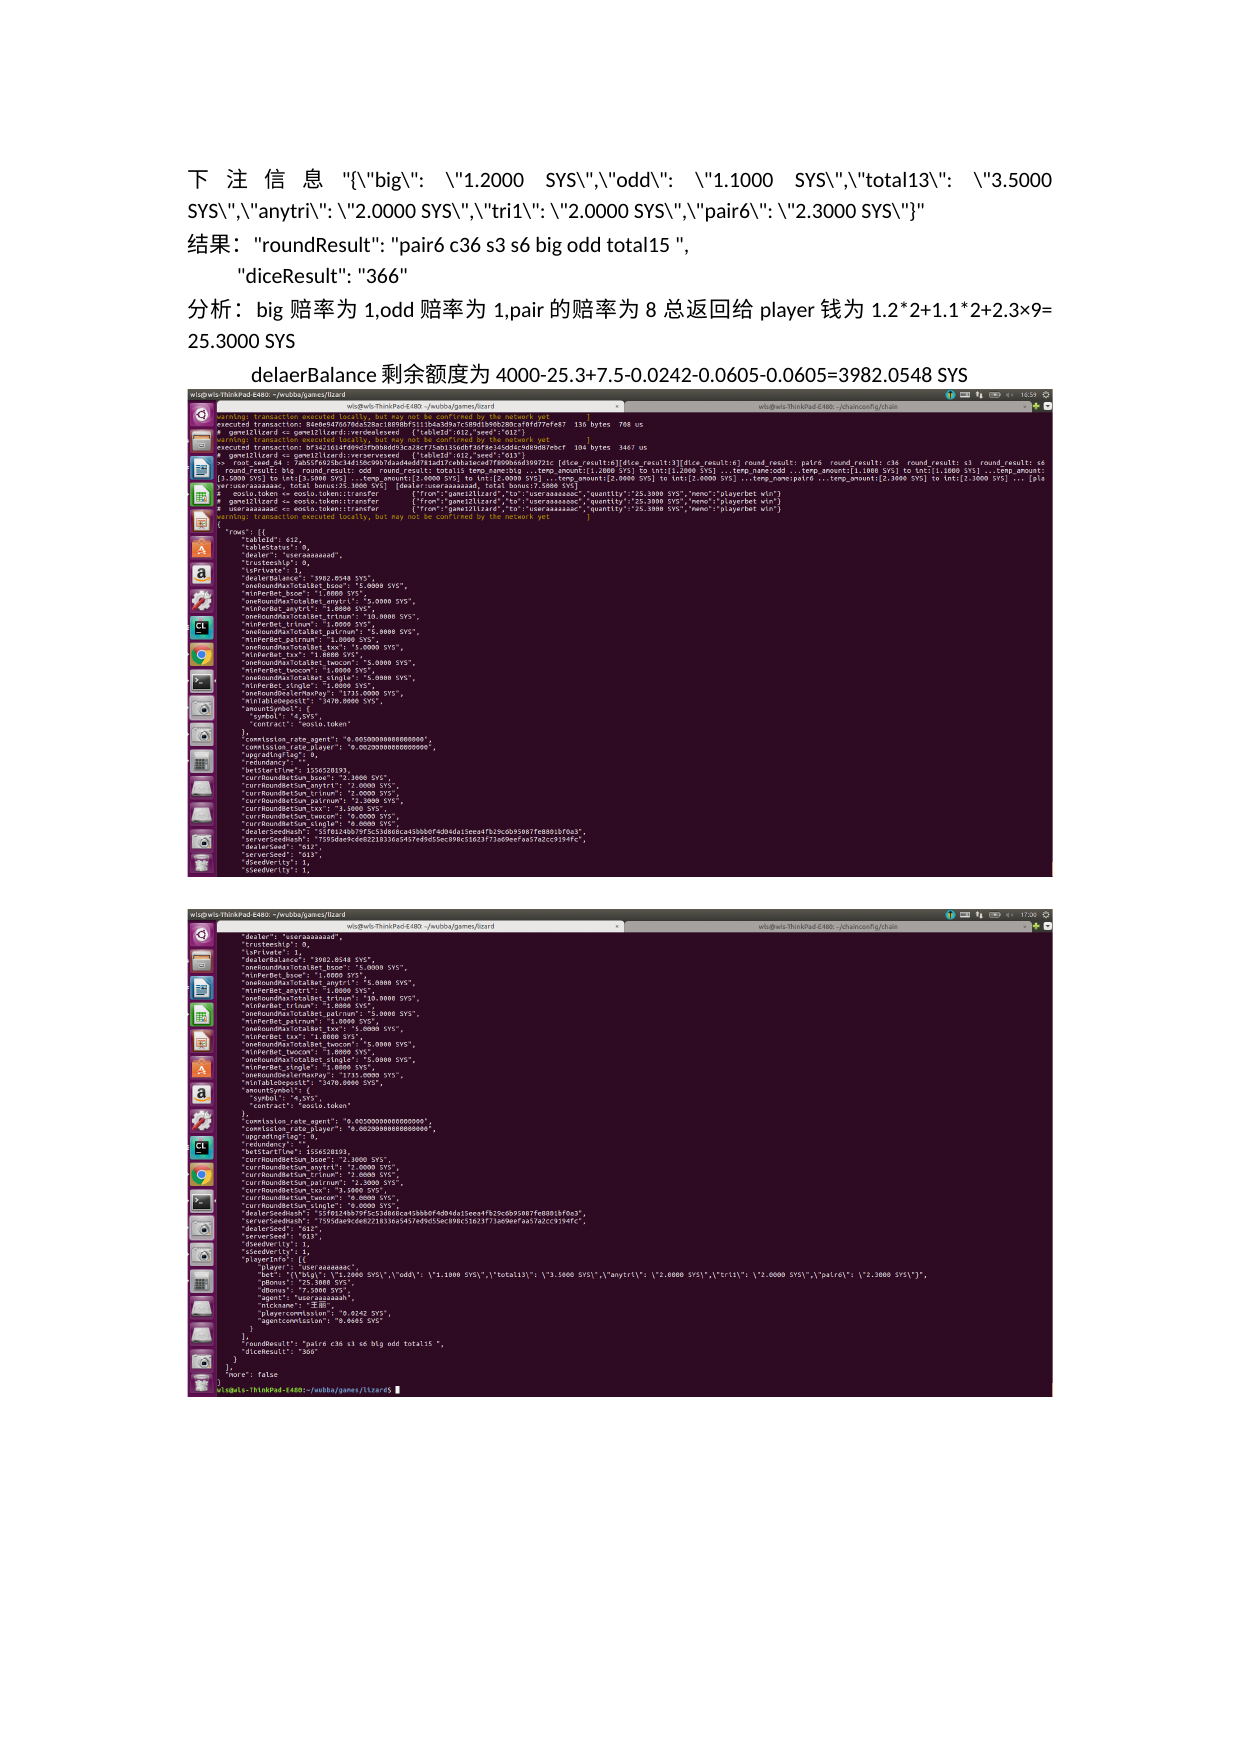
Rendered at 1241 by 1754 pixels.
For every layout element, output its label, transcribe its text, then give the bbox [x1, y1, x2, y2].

text 下注信息"{\"big\": \"1.2000 SYS\",\"odd\": \"1.1000 SYS\",\"total13\": \"3.5000 SYS\",\"anytri\": \"2.0000 SYS\",\"tri1\": \"2.0000 SYS\",\"pair6\": \"2.3000 SYS\"}" [187, 162, 1053, 227]
text 结果："roundResult": "pair6 c36 s3 s6 big odd total15 ", [187, 227, 1053, 259]
text 分析：big 赔率为1,odd赔率为1,pair的赔率为8 总返回给player钱为1.2*2+1.1*2+2.3×9= 25.3000 SYS [187, 292, 1053, 357]
text delaerBalance剩余额度为 4000-25.3+7.5-0.0242-0.0605-0.0605=3982.0548 SYS [187, 357, 1053, 389]
text "diceResult": "366" [187, 259, 1053, 292]
picture [187, 909, 1053, 1397]
picture [187, 389, 1053, 877]
